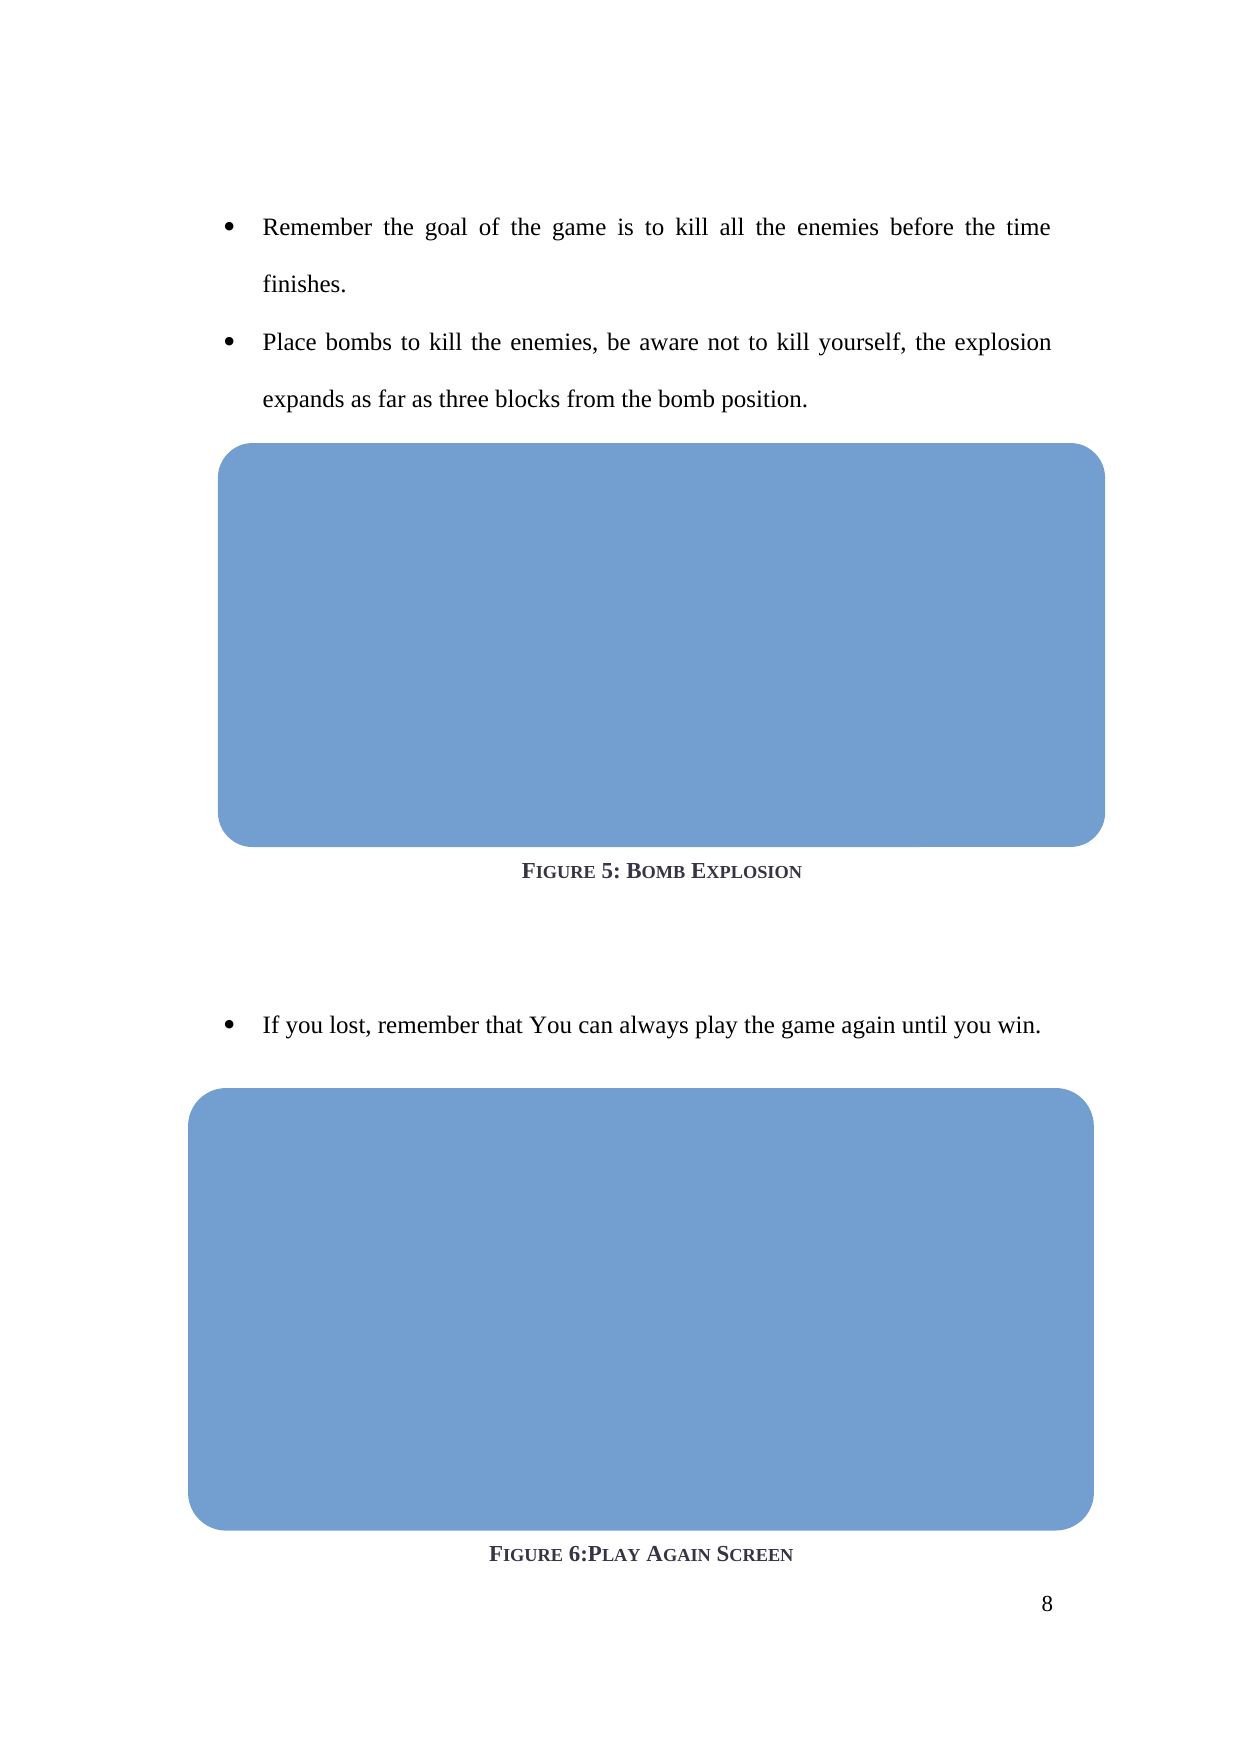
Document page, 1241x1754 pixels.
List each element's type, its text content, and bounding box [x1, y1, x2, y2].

list Place bombs to kill the enemies, be aware not to kill yourself, the explosion expands as far as three blocks from the bomb position. [225, 327, 1053, 413]
list Remember the goal of the game is to kill all the enemies before the time finishes. [225, 212, 1053, 298]
list If you lost, remember that You can always play the game again until you win. [225, 1010, 1053, 1039]
